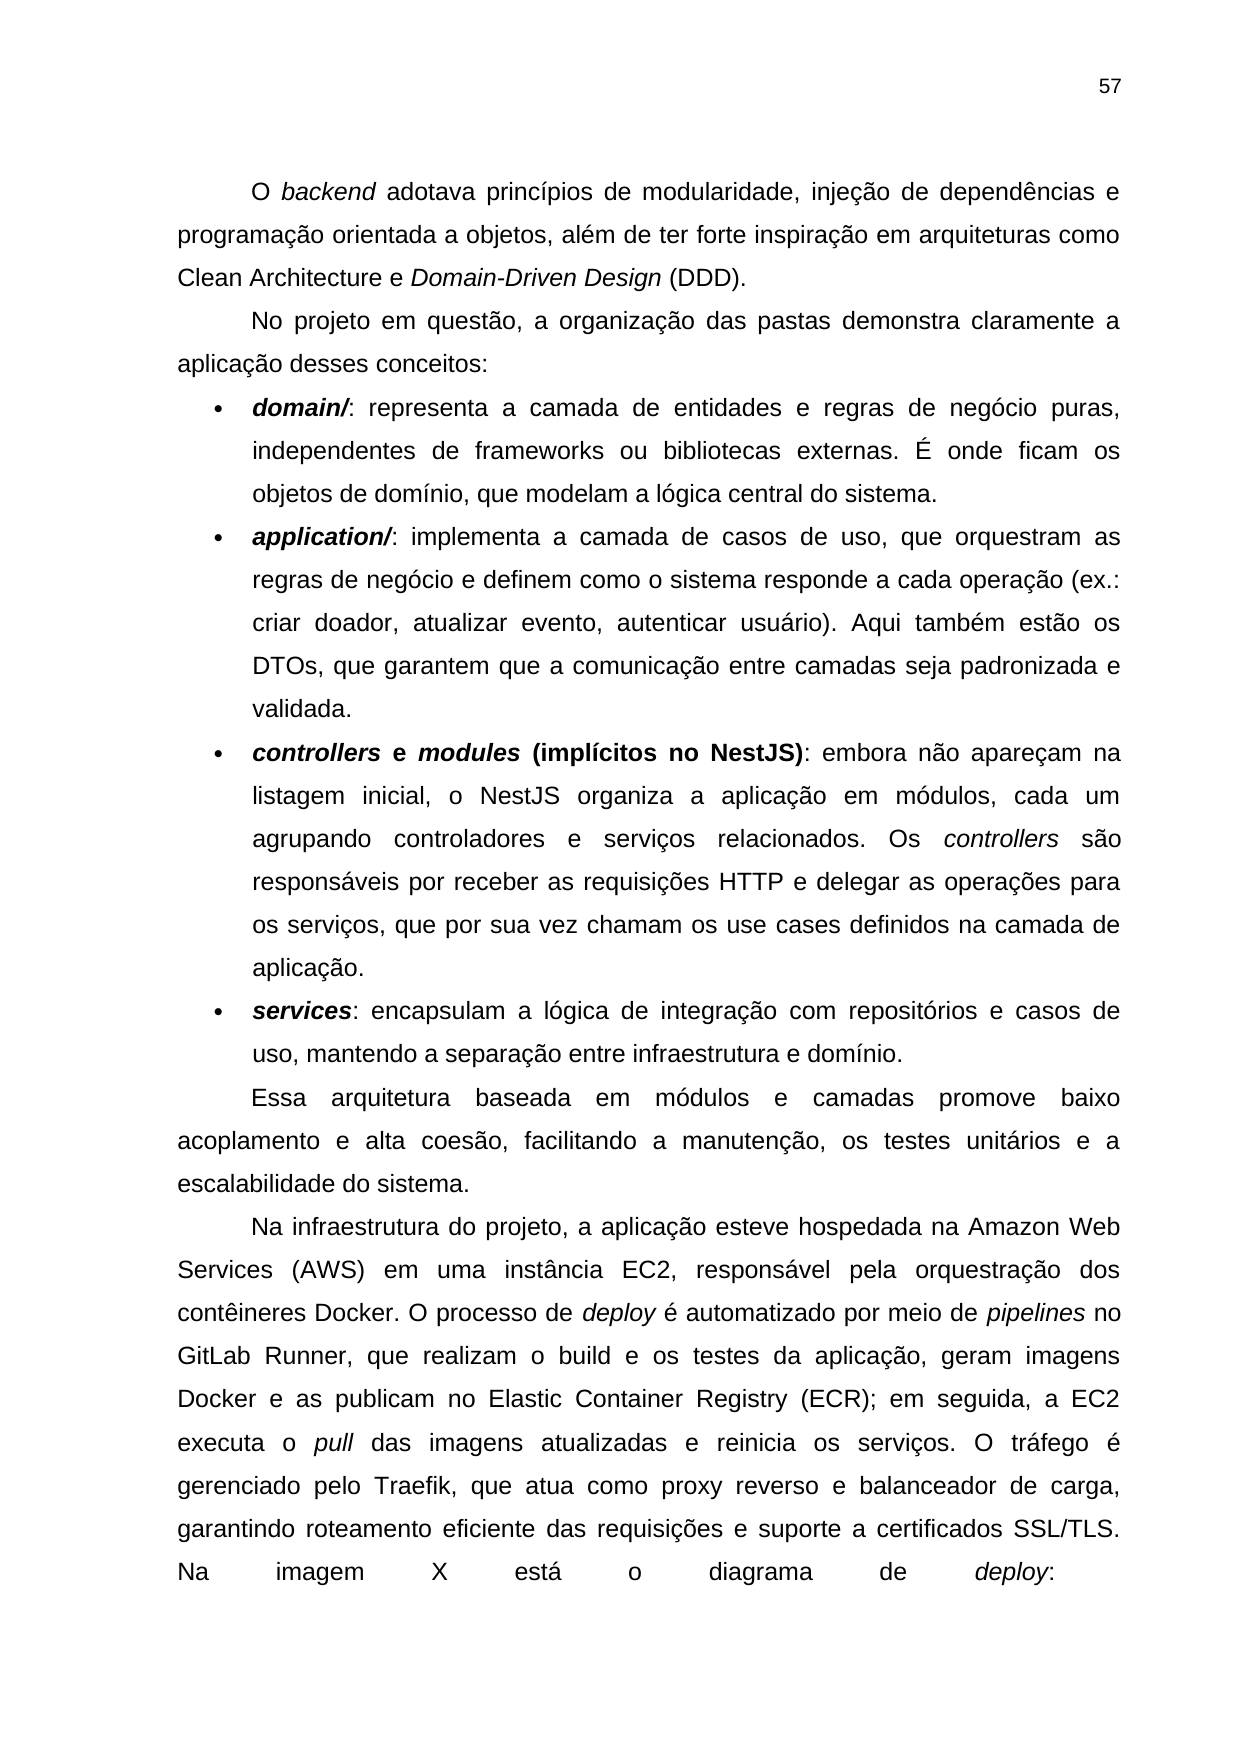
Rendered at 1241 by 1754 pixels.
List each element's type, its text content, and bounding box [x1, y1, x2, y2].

text No projeto em questão, a organização das pastas demonstra claramente a aplicação desses conceitos: [177, 306, 1122, 378]
text O backend adotava princípios de modularidade, injeção de dependências e programação orientada a objetos, além de ter forte inspiração em arquiteturas como Clean Architecture e Domain-Driven Design (DDD). [177, 177, 1122, 292]
text Essa arquitetura baseada em módulos e camadas promove baixo acoplamento e alta coesão, facilitando a manutenção, os testes unitários e a escalabilidade do sistema. [177, 1083, 1122, 1198]
list controllers e modules (implícitos no NestJS): embora não apareçam na listagem inicial, o NestJS organiza a aplicação em módulos, cada um agrupando controladores e serviços relacionados. Os controllers são responsáveis por receber as requisições HTTP e delegar as operações para os serviços, que por sua vez chamam os use cases definidos na camada de aplicação. [214, 738, 1122, 982]
list services: encapsulam a lógica de integração com repositórios e casos de uso, mantendo a separação entre infraestrutura e domínio. [214, 996, 1122, 1068]
list application/: implementa a camada de casos de uso, que orquestram as regras de negócio e definem como o sistema responde a cada operação (ex.: criar doador, atualizar evento, autenticar usuário). Aqui também estão os DTOs, que garantem que a comunicação entre camadas seja padronizada e validada. [214, 522, 1122, 723]
text Na infraestrutura do projeto, a aplicação esteve hospedada na Amazon Web Services (AWS) em uma instância EC2, responsável pela orquestração dos contêineres Docker. O processo de deploy é automatizado por meio de pipelines no GitLab Runner, que realizam o build e os testes da aplicação, geram imagens Docker e as publicam no Elastic Container Registry (ECR); em seguida, a EC2 executa o pull das imagens atualizadas e reinicia os serviços. O tráfego é gerenciado pelo Traefik, que atua como proxy reverso e balanceador de carga, garantindo roteamento eficiente das requisições e suporte a certificados SSL/TLS. Na imagem X está o diagrama de deploy: [177, 1212, 1122, 1629]
list domain/: representa a camada de entidades e regras de negócio puras, independentes de frameworks ou bibliotecas externas. É onde ficam os objetos de domínio, que modelam a lógica central do sistema. [214, 393, 1122, 508]
